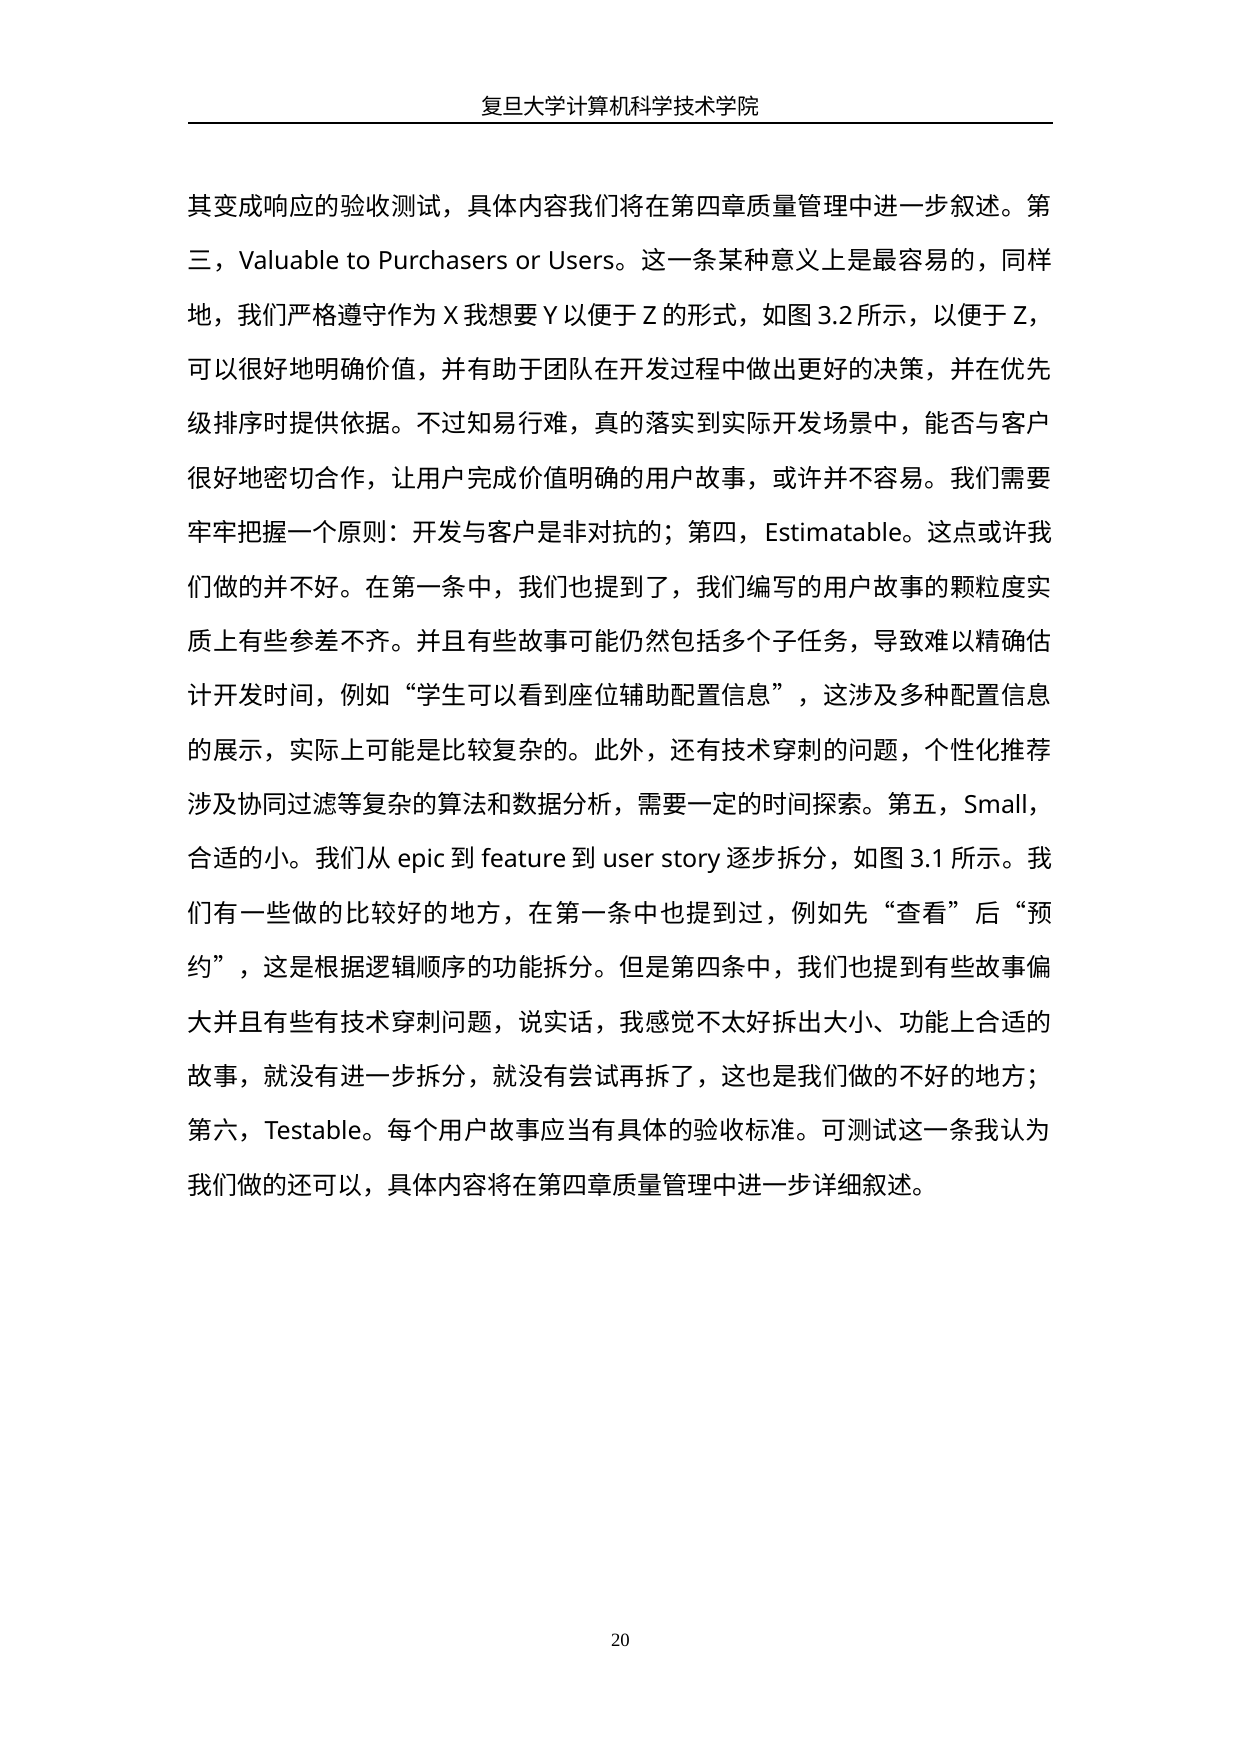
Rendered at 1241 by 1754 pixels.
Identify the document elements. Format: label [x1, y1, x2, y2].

text [187, 186, 1053, 1201]
